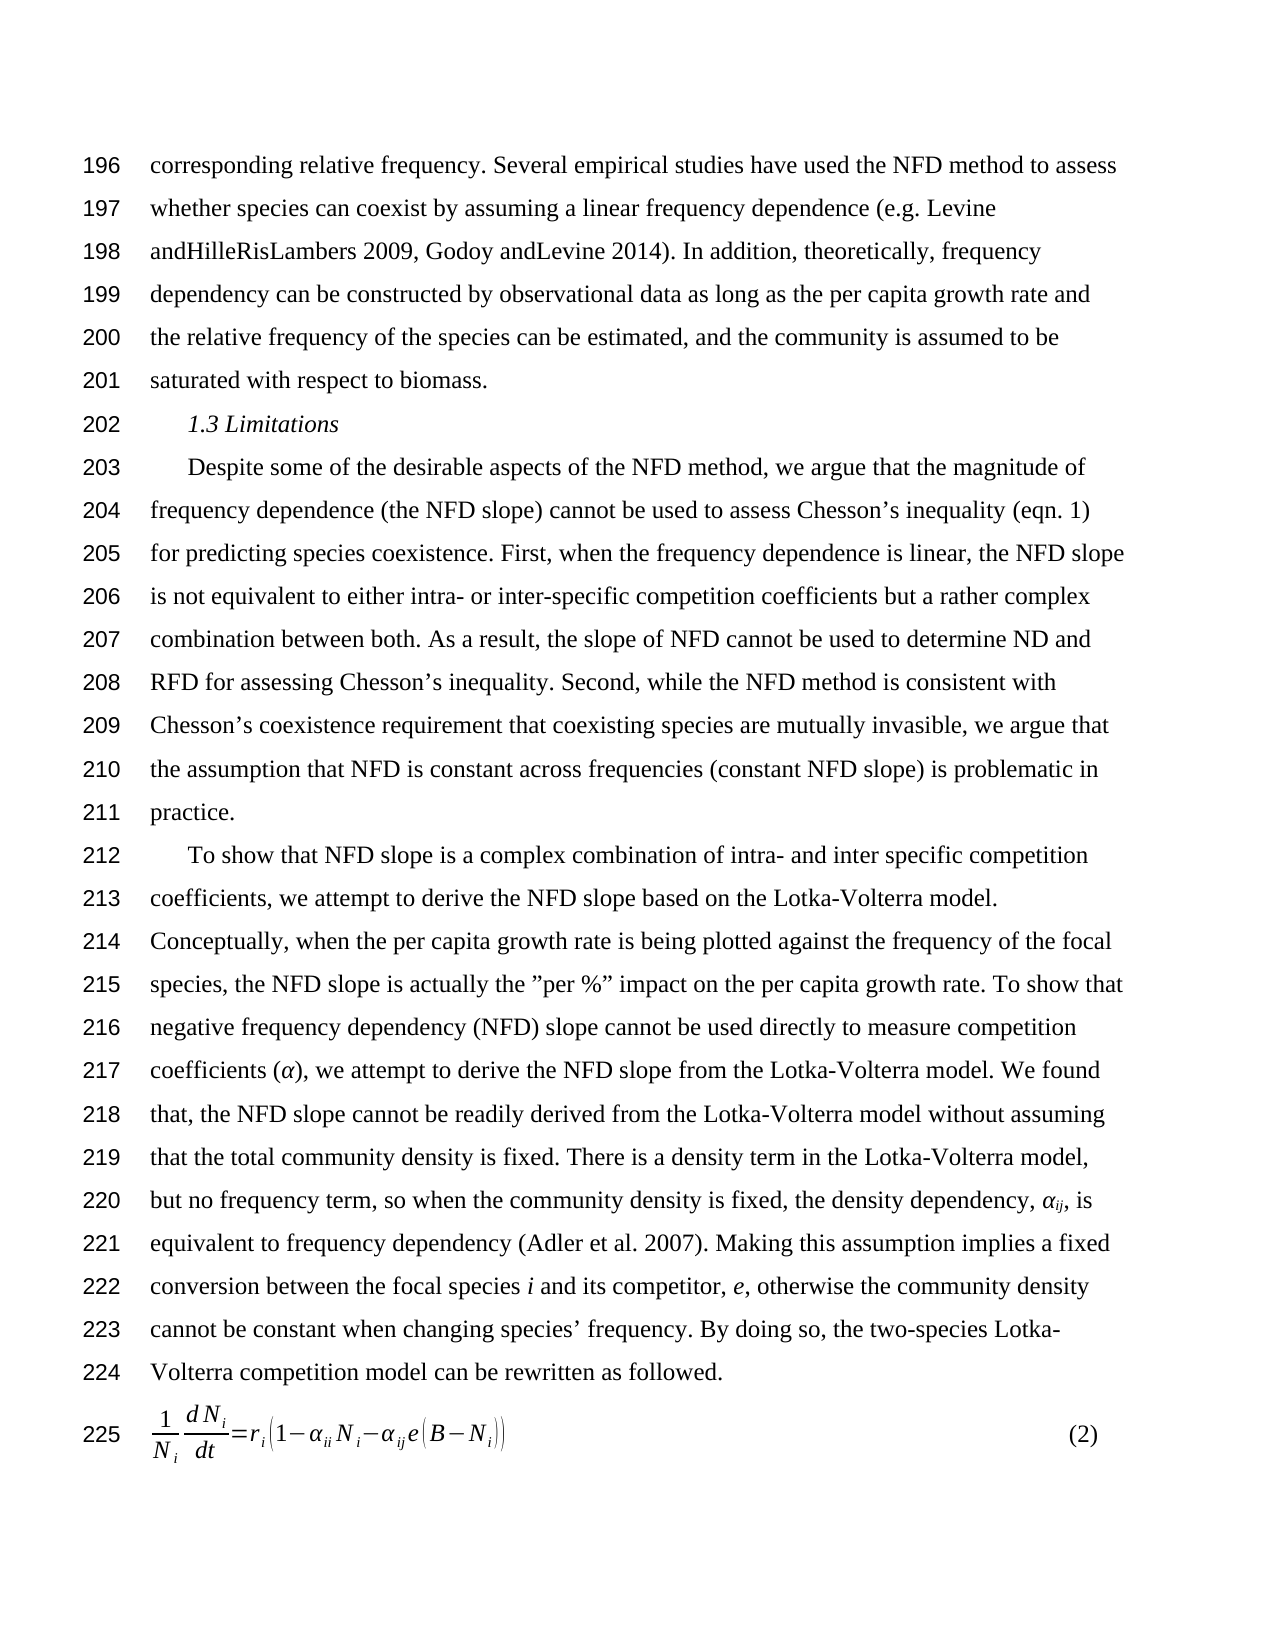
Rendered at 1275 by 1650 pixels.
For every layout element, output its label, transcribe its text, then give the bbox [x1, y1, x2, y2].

text Despite some of the desirable aspects of the NFD method, we argue that the magnitude of frequency dependence (the NFD slope) cannot be used to assess Chesson’s inequality (eqn. 1) for predicting species coexistence. First, when the frequency dependence is linear, the NFD slope is not equivalent to either intra- or inter-specific competition coefficients but a rather complex combination between both. As a result, the slope of NFD cannot be used to determine ND and RFD for assessing Chesson’s inequality. Second, while the NFD method is consistent with Chesson’s coexistence requirement that coexisting species are mutually invasible, we argue that the assumption that NFD is constant across frequencies (constant NFD slope) is problematic in practice. [150, 452, 1125, 826]
list Limitations [187, 409, 1125, 437]
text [150, 150, 1125, 394]
text (2) [150, 1401, 1125, 1467]
text To show that NFD slope is a complex combination of intra- and inter specific competition coefficients, we attempt to derive the NFD slope based on the Lotka-Volterra model. Conceptually, when the per capita growth rate is being plotted against the frequency of the focal species, the NFD slope is actually the ”per %” impact on the per capita growth rate. To show that negative frequency dependency (NFD) slope cannot be used directly to measure competition coefficients (α), we attempt to derive the NFD slope from the Lotka-Volterra model. We found that, the NFD slope cannot be readily derived from the Lotka-Volterra model without assuming that the total community density is fixed. There is a density term in the Lotka-Volterra model, but no frequency term, so when the community density is fixed, the density dependency, αij, is equivalent to frequency dependency (Adler et al. 2007). Making this assumption implies a fixed conversion between the focal species i and its competitor, e, otherwise the community density cannot be constant when changing species’ frequency. By doing so, the two-species Lotka-Volterra competition model can be rewritten as followed. [150, 840, 1125, 1386]
